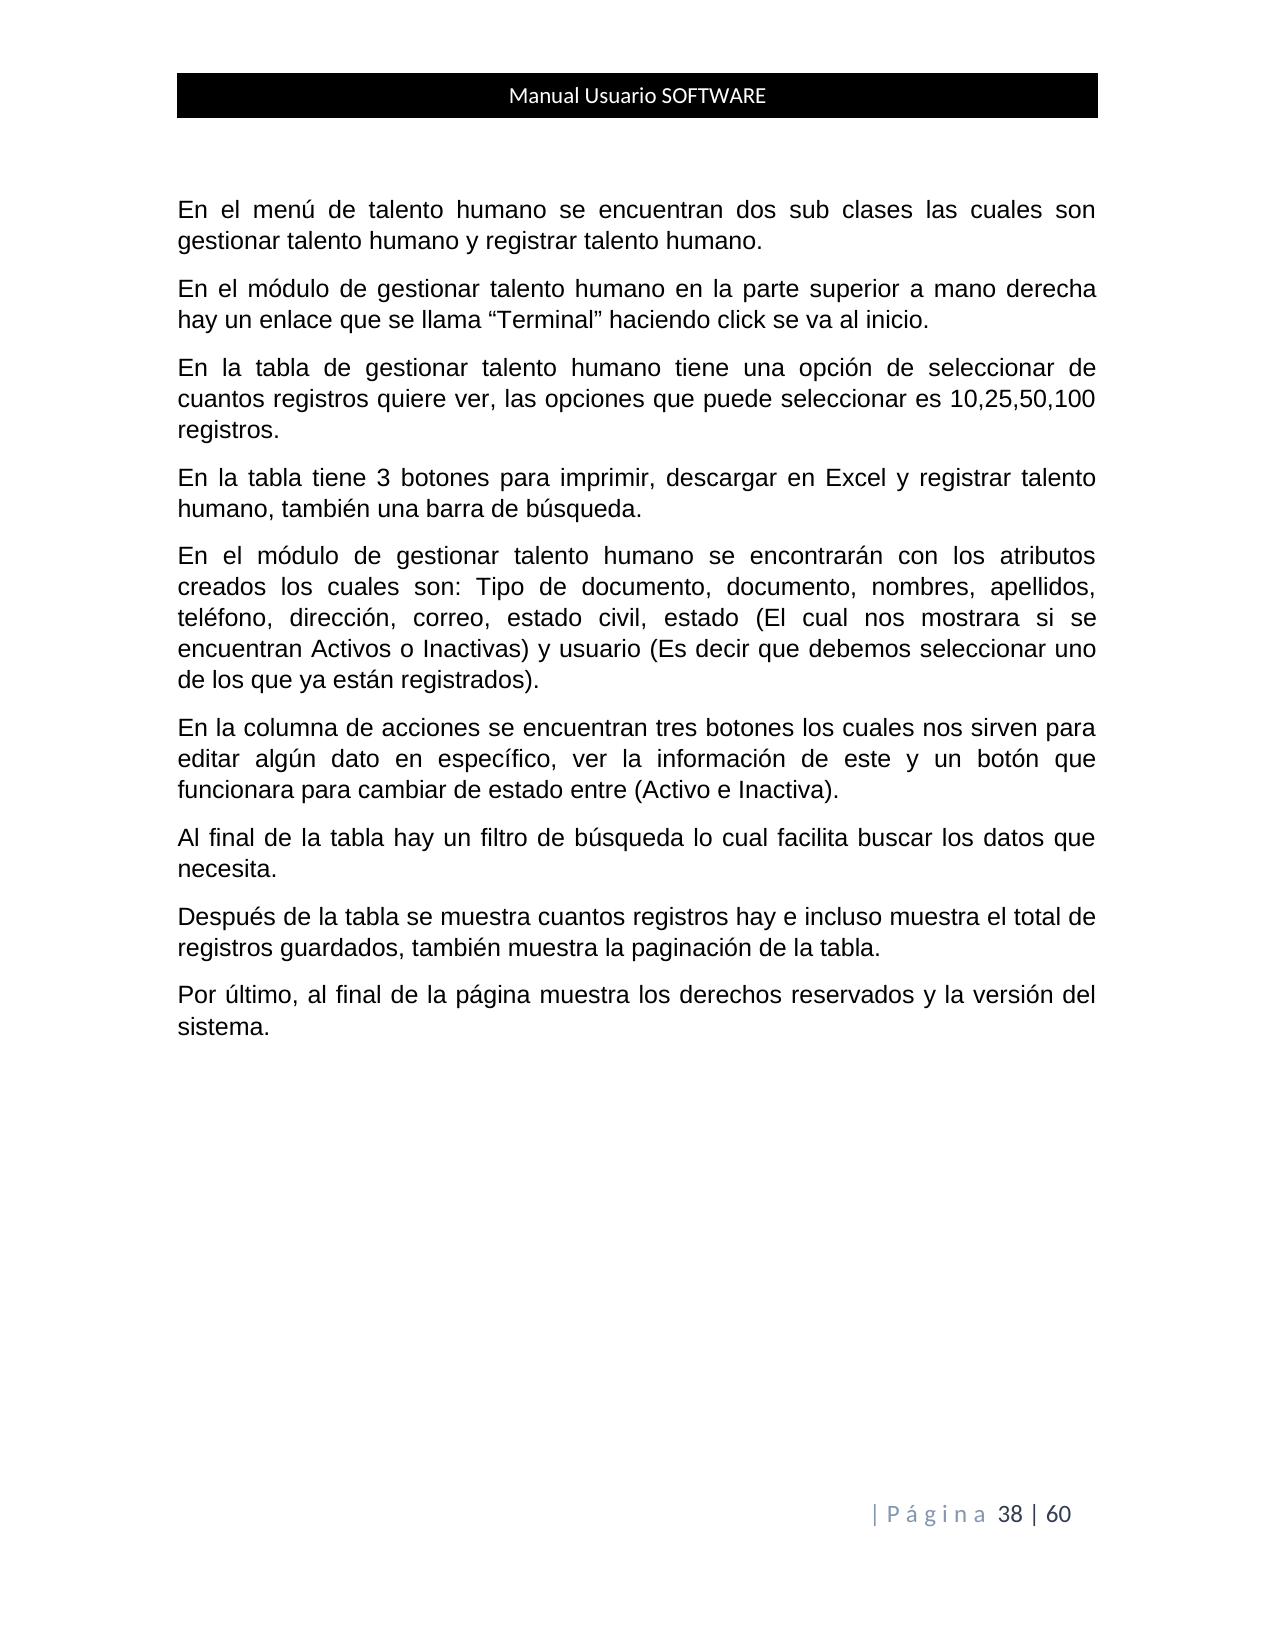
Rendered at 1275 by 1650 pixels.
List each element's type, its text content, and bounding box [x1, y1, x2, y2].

text En el menú de talento humano se encuentran dos sub clases las cuales son gestionar talento humano y registrar talento humano. [177, 195, 1098, 255]
text Al final de la tabla hay un filtro de búsqueda lo cual facilita buscar los datos que necesita. [177, 823, 1098, 883]
text En la columna de acciones se encuentran tres botones los cuales nos sirven para editar algún dato en específico, ver la información de este y un botón que funcionara para cambiar de estado entre (Activo e Inactiva). [177, 713, 1098, 804]
text En la tabla de gestionar talento humano tiene una opción de seleccionar de cuantos registros quiere ver, las opciones que puede seleccionar es 10,25,50,100 registros. [177, 353, 1098, 444]
text En la tabla tiene 3 botones para imprimir, descargar en Excel y registrar talento humano, también una barra de búsqueda. [177, 463, 1098, 522]
text Por último, al final de la página muestra los derechos reservados y la versión del sistema. [177, 981, 1098, 1040]
text En el módulo de gestionar talento humano se encontrarán con los atributos creados los cuales son: Tipo de documento, documento, nombres, apellidos, teléfono, dirección, correo, estado civil, estado (El cual nos mostrara si se encuentran Activos o Inactivas) y usuario (Es decir que debemos seleccionar uno de los que ya están registrados). [177, 541, 1098, 694]
text En el módulo de gestionar talento humano en la parte superior a mano derecha hay un enlace que se llama “Terminal” haciendo click se va al inicio. [177, 274, 1098, 334]
text Después de la tabla se muestra cuantos registros hay e incluso muestra el total de registros guardados, también muestra la paginación de la tabla. [177, 902, 1098, 962]
